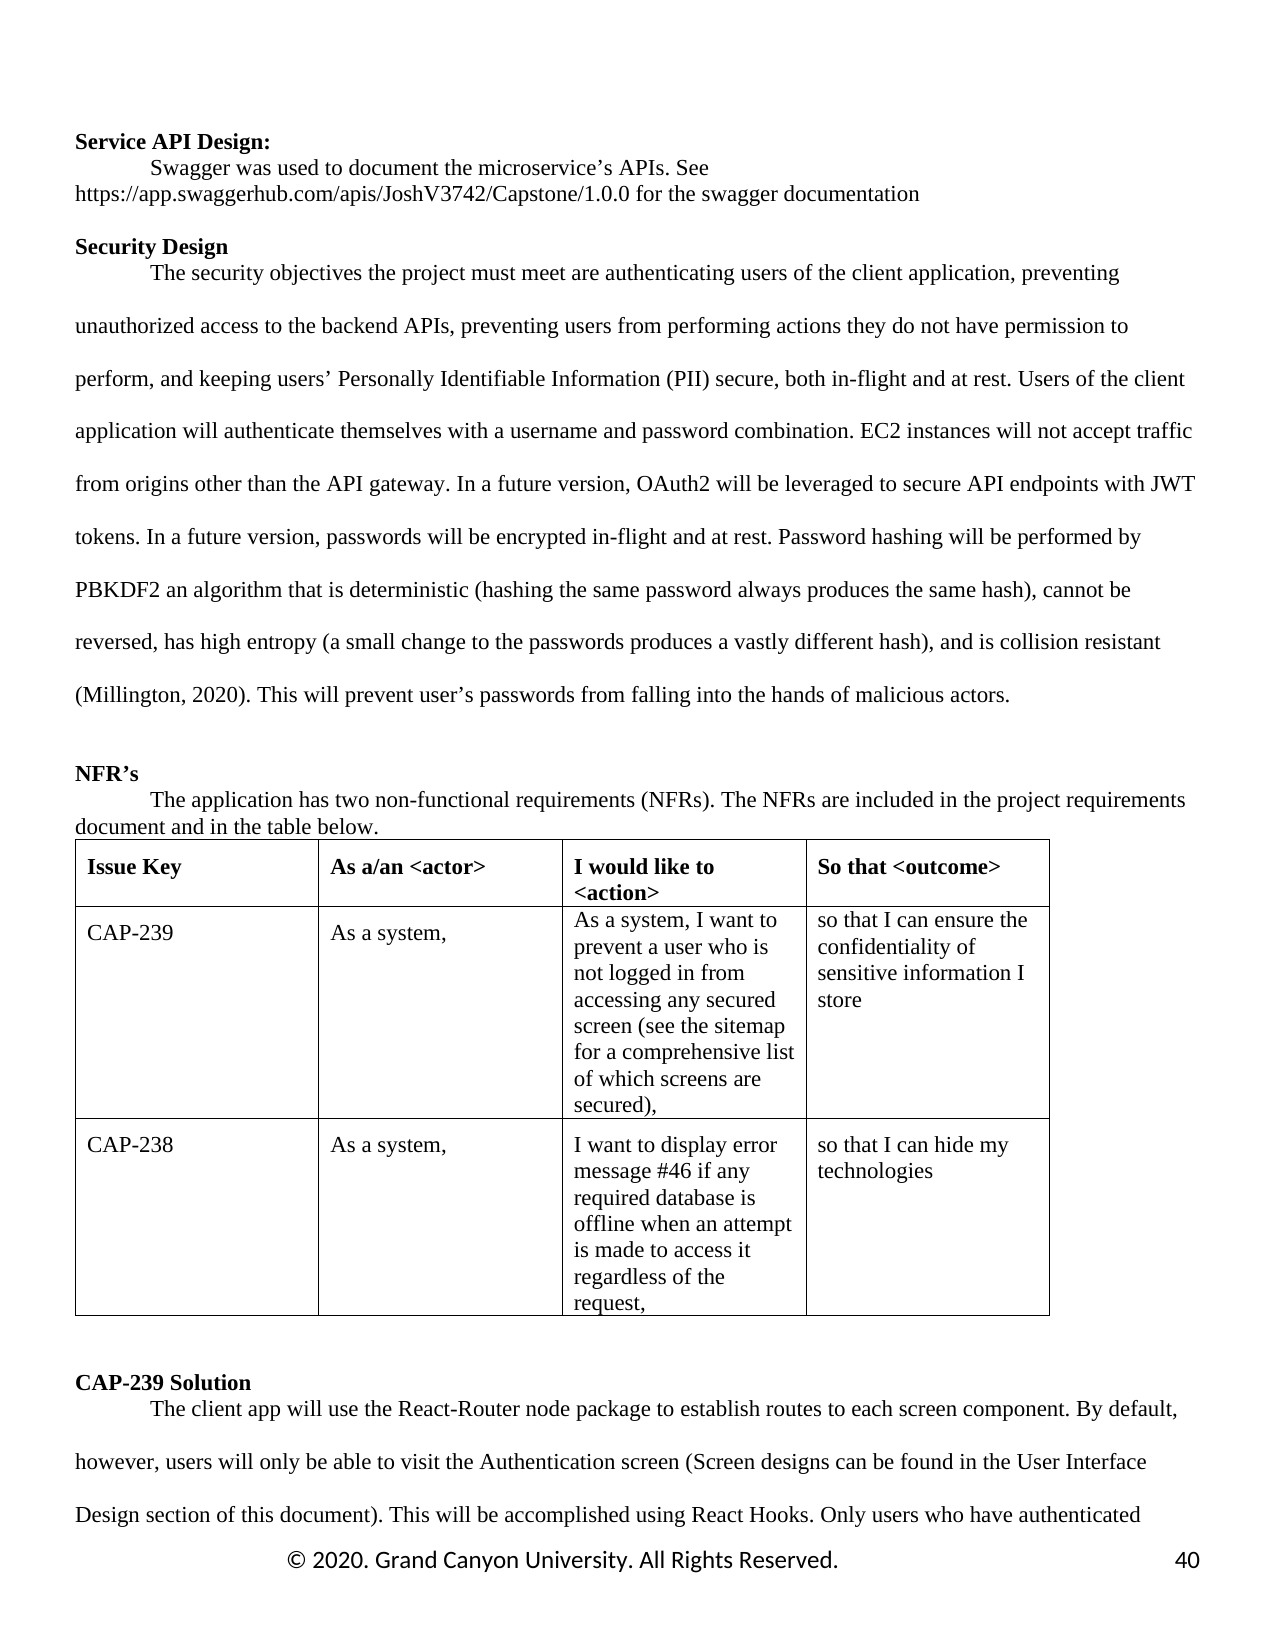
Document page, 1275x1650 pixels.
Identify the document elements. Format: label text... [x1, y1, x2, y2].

table_header So that <outcome> [807, 840, 1049, 906]
table_cell I want to display error message #46 if any required database is offline when an attempt is made to access it regardless of the request, [563, 1119, 806, 1315]
table_header I would like to <action> [563, 840, 806, 906]
text Swagger was used to document the microservice’s APIs. See https://app.swaggerhub.com/apis/JoshV3742/Capstone/1.0.0 for the swagger documentation [75, 154, 1200, 207]
table_cell As a system, I want to prevent a user who is not logged in from accessing any secured screen (see the sitemap for a comprehensive list of which screens are secured), [563, 907, 806, 1117]
table_cell As a system, [319, 1119, 562, 1315]
table_cell so that I can hide my technologies [807, 1119, 1049, 1315]
table_header Issue Key [76, 840, 318, 906]
table_cell CAP-238 [76, 1119, 318, 1315]
table_cell so that I can ensure the confidentiality of sensitive information I store [807, 907, 1049, 1117]
text Service API Design: [75, 128, 1200, 154]
table_cell As a system, [319, 907, 562, 1117]
text The security objectives the project must meet are authenticating users of the client application, preventing unauthorized access to the backend APIs, preventing users from performing actions they do not have permission to perform, and keeping users’ Personally Identifiable Information (PII) secure, both in-flight and at rest. Users of the client application will authenticate themselves with a username and password combination. EC2 instances will not accept traffic from origins other than the API gateway. In a future version, OAuth2 will be leveraged to secure API endpoints with JWT tokens. In a future version, passwords will be encrypted in-flight and at rest. Password hashing will be performed by PBKDF2 an algorithm that is deterministic (hashing the same password always produces the same hash), cannot be reversed, has high entropy (a small change to the passwords produces a vastly different hash), and is collision resistant (Millington, 2020). This will prevent user’s passwords from falling into the hands of malicious actors. [75, 259, 1200, 707]
text The application has two non-functional requirements (NFRs). The NFRs are included in the project requirements document and in the table below. [75, 787, 1200, 839]
text CAP-239 Solution [75, 1369, 1200, 1396]
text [75, 1396, 1200, 1527]
text NFR’s [75, 760, 1200, 787]
text Security Design [75, 233, 1200, 259]
table_cell CAP-239 [76, 907, 318, 1117]
table_header As a/an <actor> [319, 840, 562, 906]
